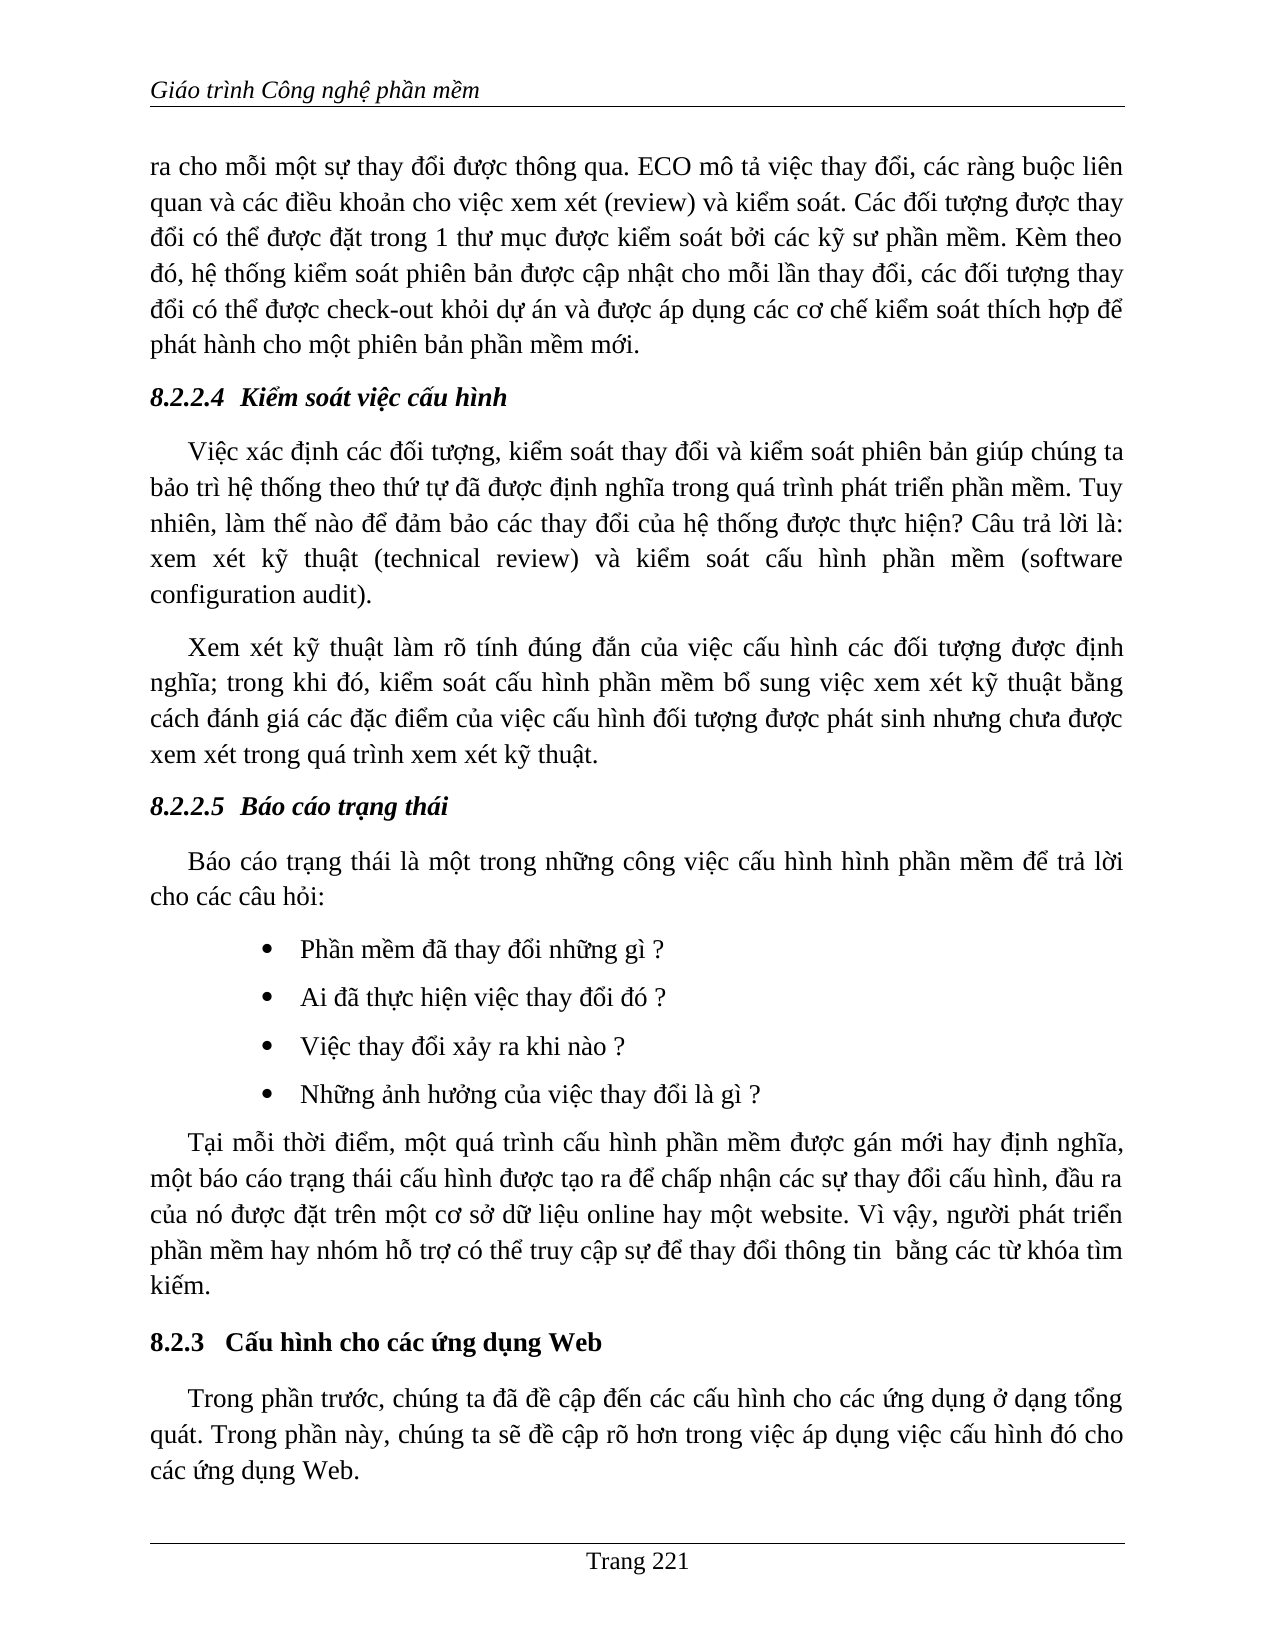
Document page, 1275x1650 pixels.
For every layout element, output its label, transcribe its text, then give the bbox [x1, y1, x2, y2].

list Việc thay đổi xảy ra khi nào ? [225, 1030, 1125, 1061]
text Tại mỗi thời điểm, một quá trình cấu hình phần mềm được gán mới hay định nghĩa, một báo cáo trạng thái cấu hình được tạo ra để chấp nhận các sự thay đổi cấu hình, đầu ra của nó được đặt trên một cơ sở dữ liệu online hay một website. Vì vậy, người phát triển phần mềm hay nhóm hỗ trợ có thể truy cập sự để thay đổi thông tin bằng các từ khóa tìm kiếm. [150, 1127, 1125, 1301]
subtitle Kiểm soát việc cấu hình [150, 381, 1125, 412]
list Ai đã thực hiện việc thay đổi đó ? [225, 981, 1125, 1012]
subtitle Cấu hình cho các ứng dụng Web [150, 1326, 1125, 1357]
text Việc xác định các đối tượng, kiểm soát thay đổi và kiểm soát phiên bản giúp chúng ta bảo trì hệ thống theo thứ tự đã được định nghĩa trong quá trình phát triển phần mềm. Tuy nhiên, làm thế nào để đảm bảo các thay đổi của hệ thống được thực hiện? Câu trả lời là: xem xét kỹ thuật (technical review) và kiểm soát cấu hình phần mềm (software configuration audit). [150, 435, 1125, 609]
text Báo cáo trạng thái là một trong những công việc cấu hình hình phần mềm để trả lời cho các câu hỏi: [150, 845, 1125, 912]
text Trong phần trước, chúng ta đã đề cập đến các cấu hình cho các ứng dụng ở dạng tổng quát. Trong phần này, chúng ta sẽ đề cập rõ hơn trong việc áp dụng việc cấu hình đó cho các ứng dụng Web. [150, 1383, 1125, 1485]
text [150, 150, 1125, 360]
list Phần mềm đã thay đổi những gì ? [225, 933, 1125, 964]
subtitle Báo cáo trạng thái [150, 790, 1125, 821]
text Xem xét kỹ thuật làm rõ tính đúng đắn của việc cấu hình các đối tượng được định nghĩa; trong khi đó, kiểm soát cấu hình phần mềm bổ sung việc xem xét kỹ thuật bằng cách đánh giá các đặc điểm của việc cấu hình đối tượng được phát sinh nhưng chưa được xem xét trong quá trình xem xét kỹ thuật. [150, 631, 1125, 769]
list Những ảnh hưởng của việc thay đổi là gì ? [225, 1078, 1125, 1109]
